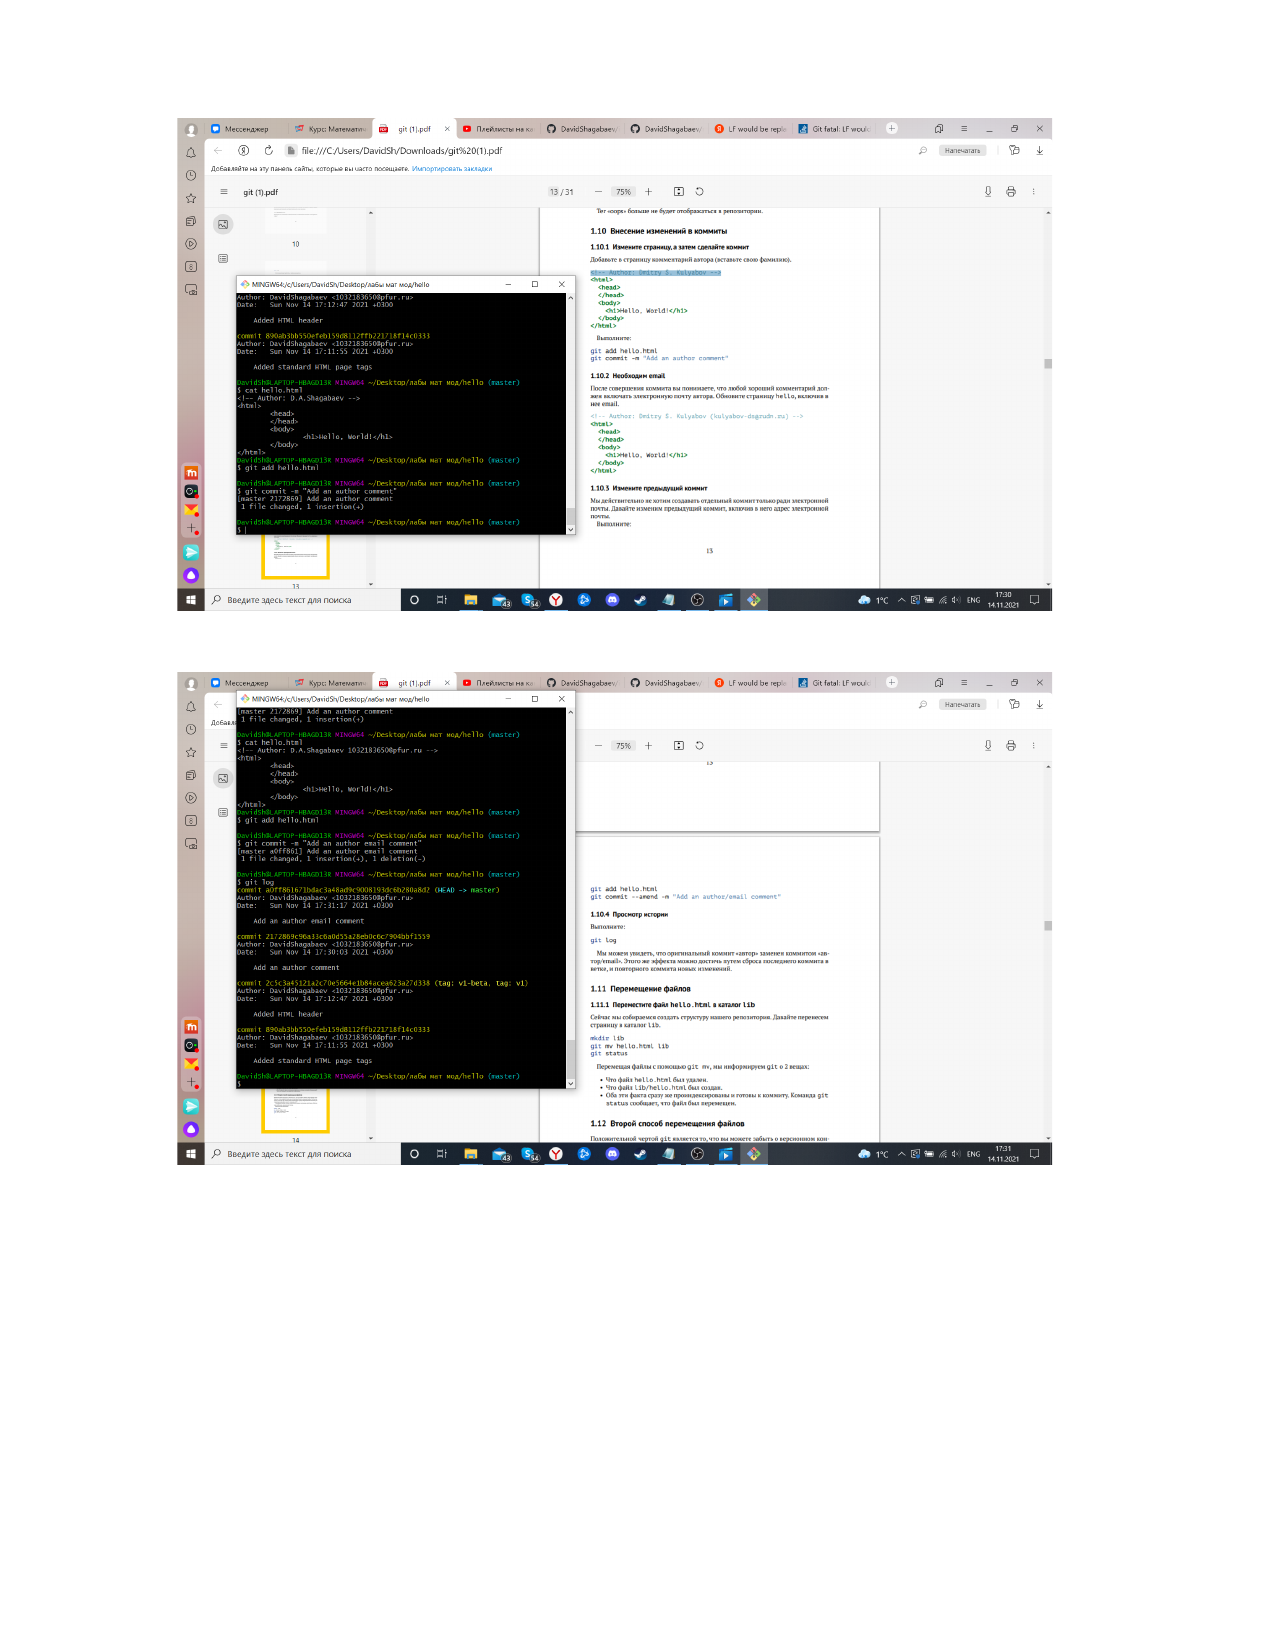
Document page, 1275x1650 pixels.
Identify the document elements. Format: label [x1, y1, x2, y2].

picture [177, 672, 1053, 1165]
picture [177, 118, 1053, 611]
